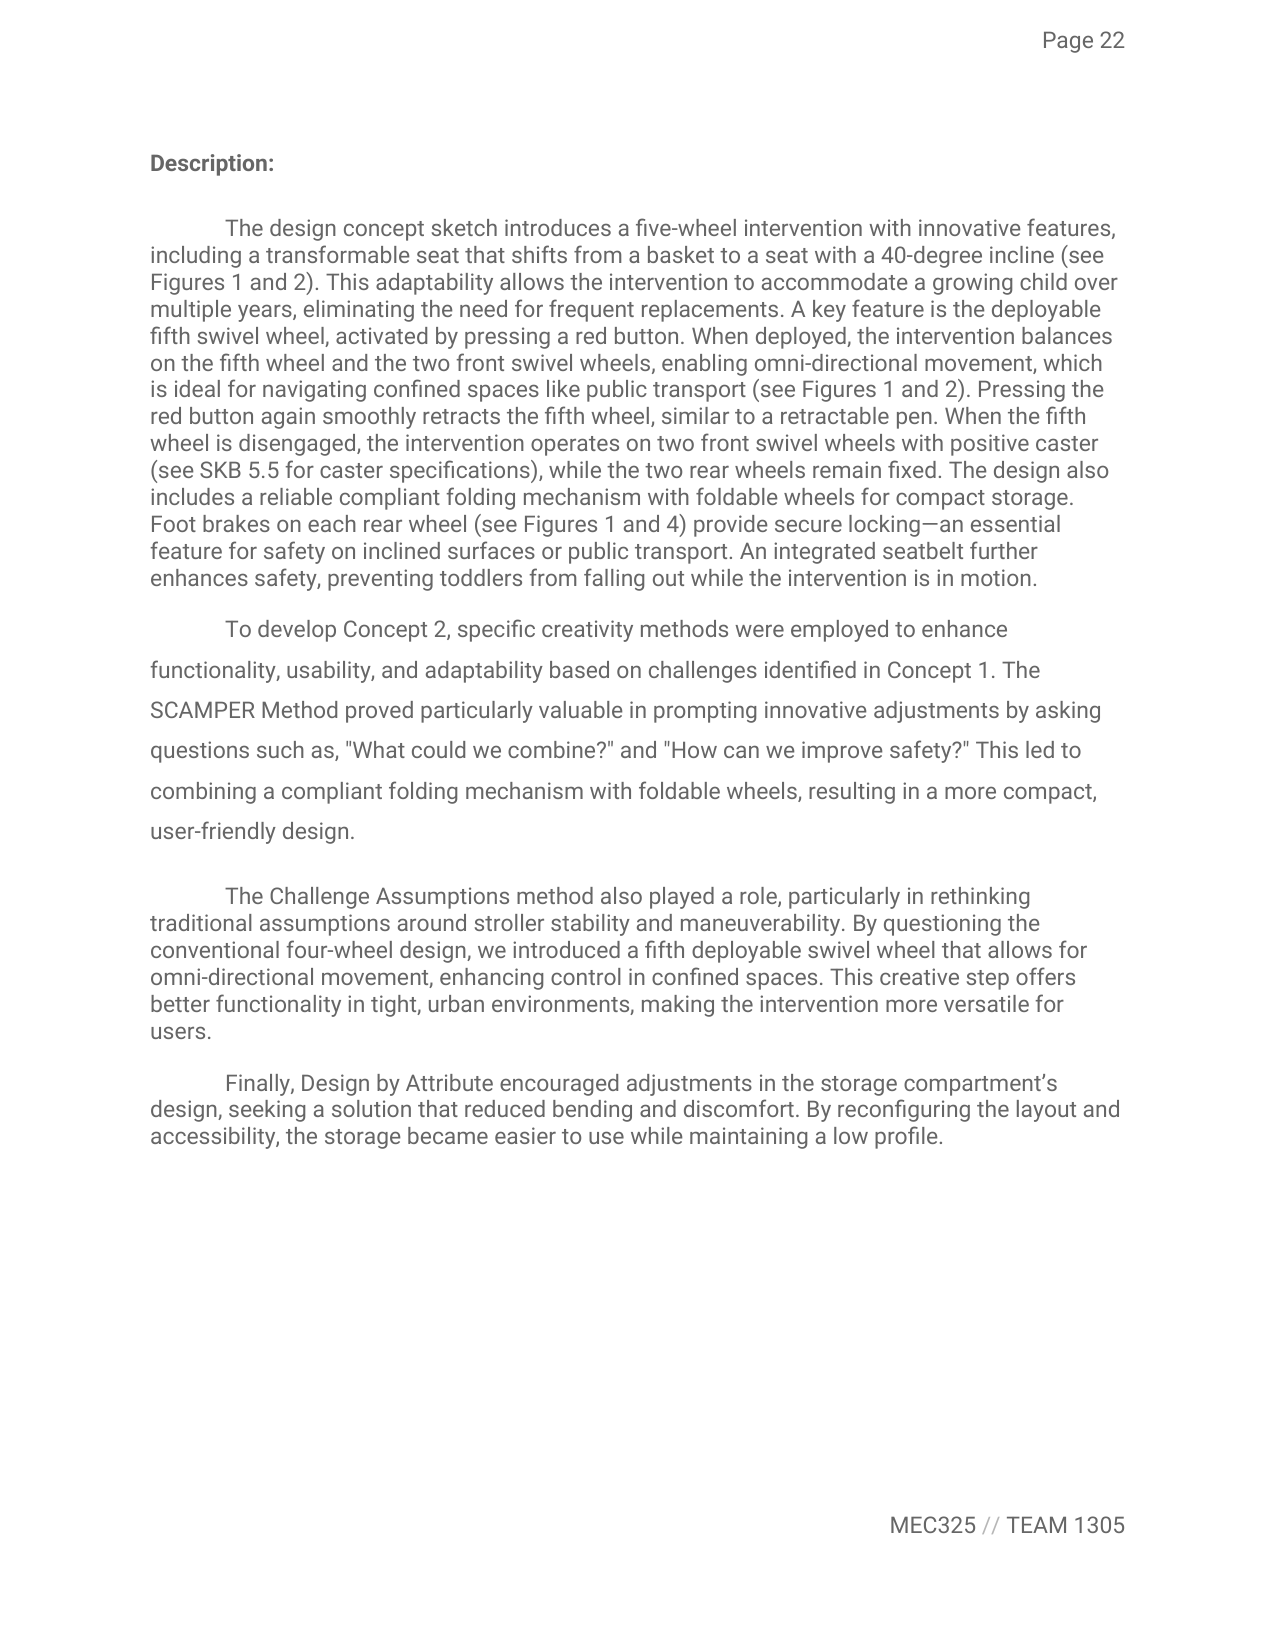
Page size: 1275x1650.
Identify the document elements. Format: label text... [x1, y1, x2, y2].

text Finally, Design by Attribute encouraged adjustments in the storage compartment’s design, seeking a solution that reduced bending and discomfort. By reconfiguring the layout and accessibility, the storage became easier to use while maintaining a low profile. [150, 1070, 1125, 1150]
text The design concept sketch introduces a five-wheel intervention with innovative features, including a transformable seat that shifts from a basket to a seat with a 40-degree incline (see Figures 1 and 2). This adaptability allows the intervention to accommodate a growing child over multiple years, eliminating the need for frequent replacements. A key feature is the deployable fifth swivel wheel, activated by pressing a red button. When deployed, the intervention balances on the fifth wheel and the two front swivel wheels, enabling omni-directional movement, which is ideal for navigating confined spaces like public transport (see Figures 1 and 2). Pressing the red button again smoothly retracts the fifth wheel, similar to a retractable pen. When the fifth wheel is disengaged, the intervention operates on two front swivel wheels with positive caster (see SKB 5.5 for caster specifications), while the two rear wheels remain fixed. The design also includes a reliable compliant folding mechanism with foldable wheels for compact storage. Foot brakes on each rear wheel (see Figures 1 and 4) provide secure locking—an essential feature for safety on inclined surfaces or public transport. An integrated seatbelt further enhances safety, preventing toddlers from falling out while the intervention is in motion. [150, 215, 1125, 592]
text Description: [150, 150, 1125, 177]
text To develop Concept 2, specific creativity methods were employed to enhance functionality, usability, and adaptability based on challenges identified in Concept 1. The SCAMPER Method proved particularly valuable in prompting innovative adjustments by asking questions such as, "What could we combine?" and "How can we improve safety?" This led to combining a compliant folding mechanism with foldable wheels, resulting in a more compact, user-friendly design. [150, 617, 1125, 845]
text The Challenge Assumptions method also played a role, particularly in rethinking traditional assumptions around stroller stability and maneuverability. By questioning the conventional four-wheel design, we introduced a fifth deployable swivel wheel that allows for omni-directional movement, enhancing control in confined spaces. This creative step offers better functionality in tight, urban environments, making the intervention more versatile for users. [150, 883, 1125, 1045]
